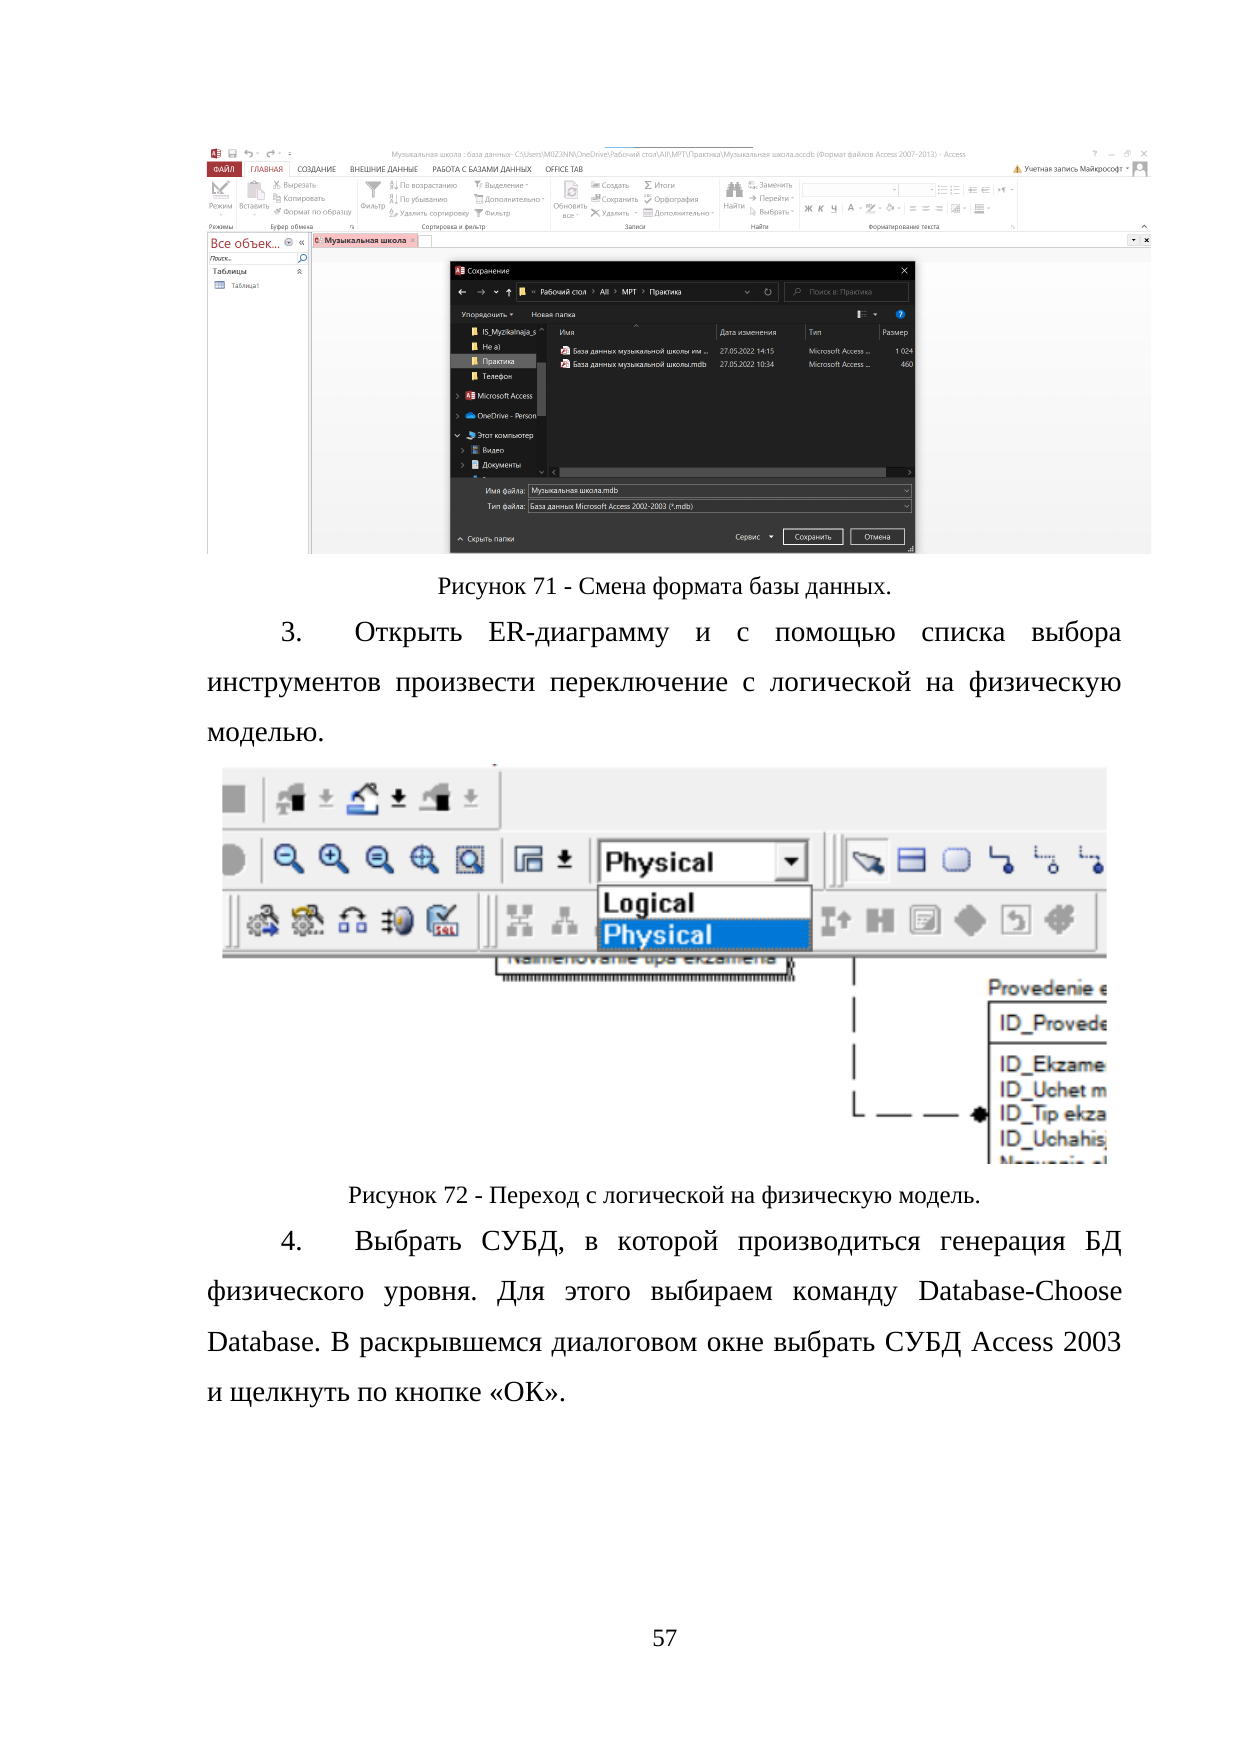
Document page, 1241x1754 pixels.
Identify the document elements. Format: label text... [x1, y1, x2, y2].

picture [222, 764, 1107, 1164]
picture [206, 147, 1152, 554]
list Открыть ER-диаграмму и с помощью списка выбора инструментов произвести переключение с логической на физическую моделью. [207, 614, 1122, 748]
list Выбрать СУБД, в которой производиться генерация БД физического уровня. Для этого выбираем команду Database-Choose Database. В раскрывшемся диалоговом окне выбрать СУБД Access 2003 и щелкнуть по кнопке «ОК». [207, 1223, 1122, 1408]
